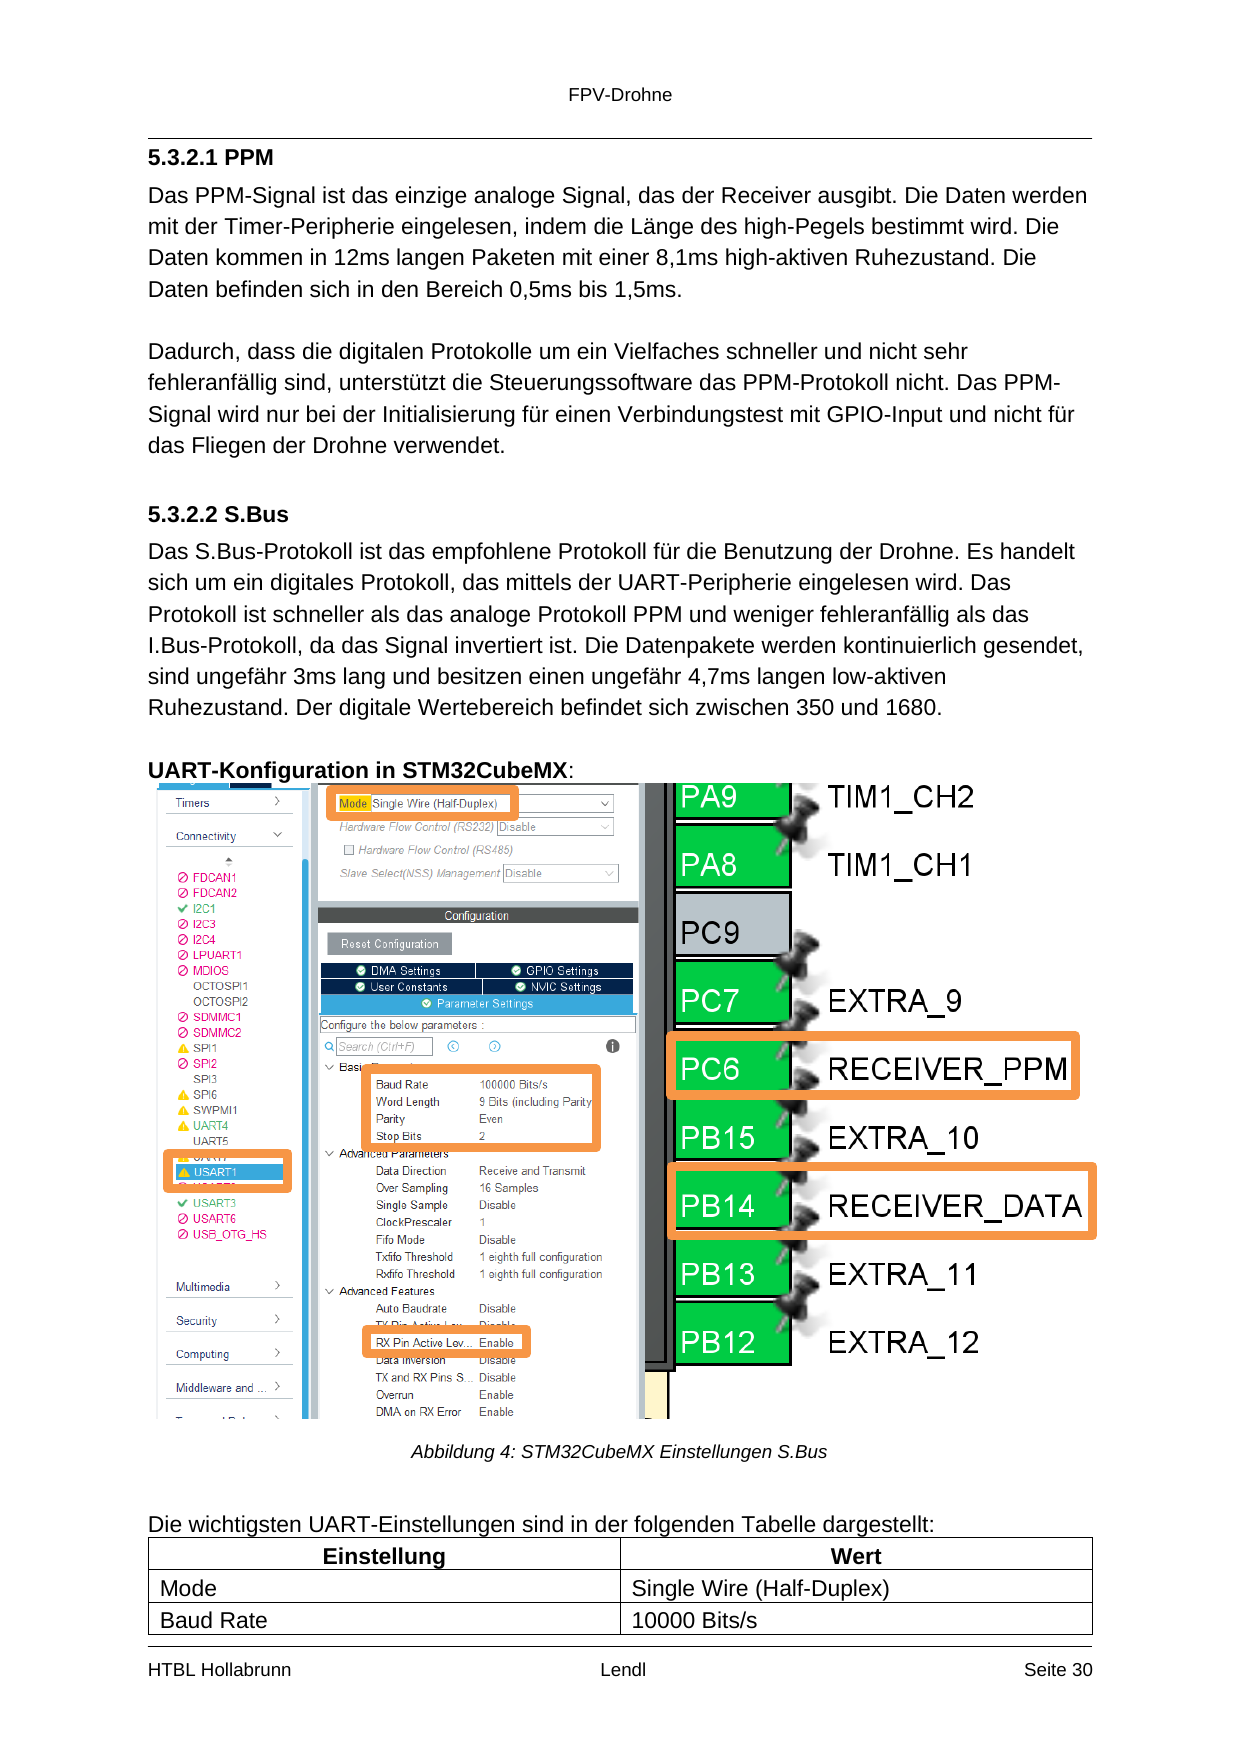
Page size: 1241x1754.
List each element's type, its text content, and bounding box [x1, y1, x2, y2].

text Das PPM-Signal ist das einzige analoge Signal, das der Receiver ausgibt. Die Daten werden mit der Timer-Peripherie eingelesen, indem die Länge des high-Pegels bestimmt wird. Die Daten kommen in 12ms langen Paketen mit einer 8,1ms high-aktiven Ruhezustand. Die Daten befinden sich in den Bereich 0,5ms bis 1,5ms. [148, 177, 1092, 302]
text Abbildung 4: STM32CubeMX Einstellungen S.Bus [148, 1431, 1092, 1462]
text Das S.Bus-Protokoll ist das empfohlene Protokoll für die Benutzung der Drohne. Es handelt sich um ein digitales Protokoll, das mittels der UART-Peripherie eingelesen wird. Das Protokoll ist schneller als das analoge Protokoll PPM und weniger fehleranfällig als das I.Bus-Protokoll, da das Signal invertiert ist. Die Datenpakete werden kontinuierlich gesendet, sind ungefähr 3ms lang und besitzen einen ungefähr 4,7ms langen low-aktiven Ruhezustand. Der digitale Wertebereich befindet sich zwischen 350 und 1680. [148, 533, 1092, 721]
subtitle PPM [148, 139, 1092, 171]
table_header Einstellung [149, 1538, 620, 1569]
subtitle S.Bus [148, 496, 1092, 527]
table_cell Baud Rate [149, 1603, 620, 1634]
table_cell 10000 Bits/s [621, 1603, 1092, 1634]
table_cell Single Wire (Half-Duplex) [621, 1570, 1092, 1602]
text Die wichtigsten UART-Einstellungen sind in der folgenden Tabelle dargestellt: [148, 1506, 1092, 1537]
table_cell Mode [149, 1570, 620, 1602]
text UART-Konfiguration in STM32CubeMX: [148, 752, 1092, 783]
text Dadurch, dass die digitalen Protokolle um ein Vielfaches schneller und nicht sehr fehleranfällig sind, unterstützt die Steuerungssoftware das PPM-Protokoll nicht. Das PPM-Signal wird nur bei der Initialisierung für einen Verbindungstest mit GPIO-Input und nicht für das Fliegen der Drohne verwendet. [148, 333, 1092, 458]
picture [147, 783, 1093, 1419]
table_header Wert [621, 1538, 1092, 1569]
picture [676, 1171, 1088, 1231]
